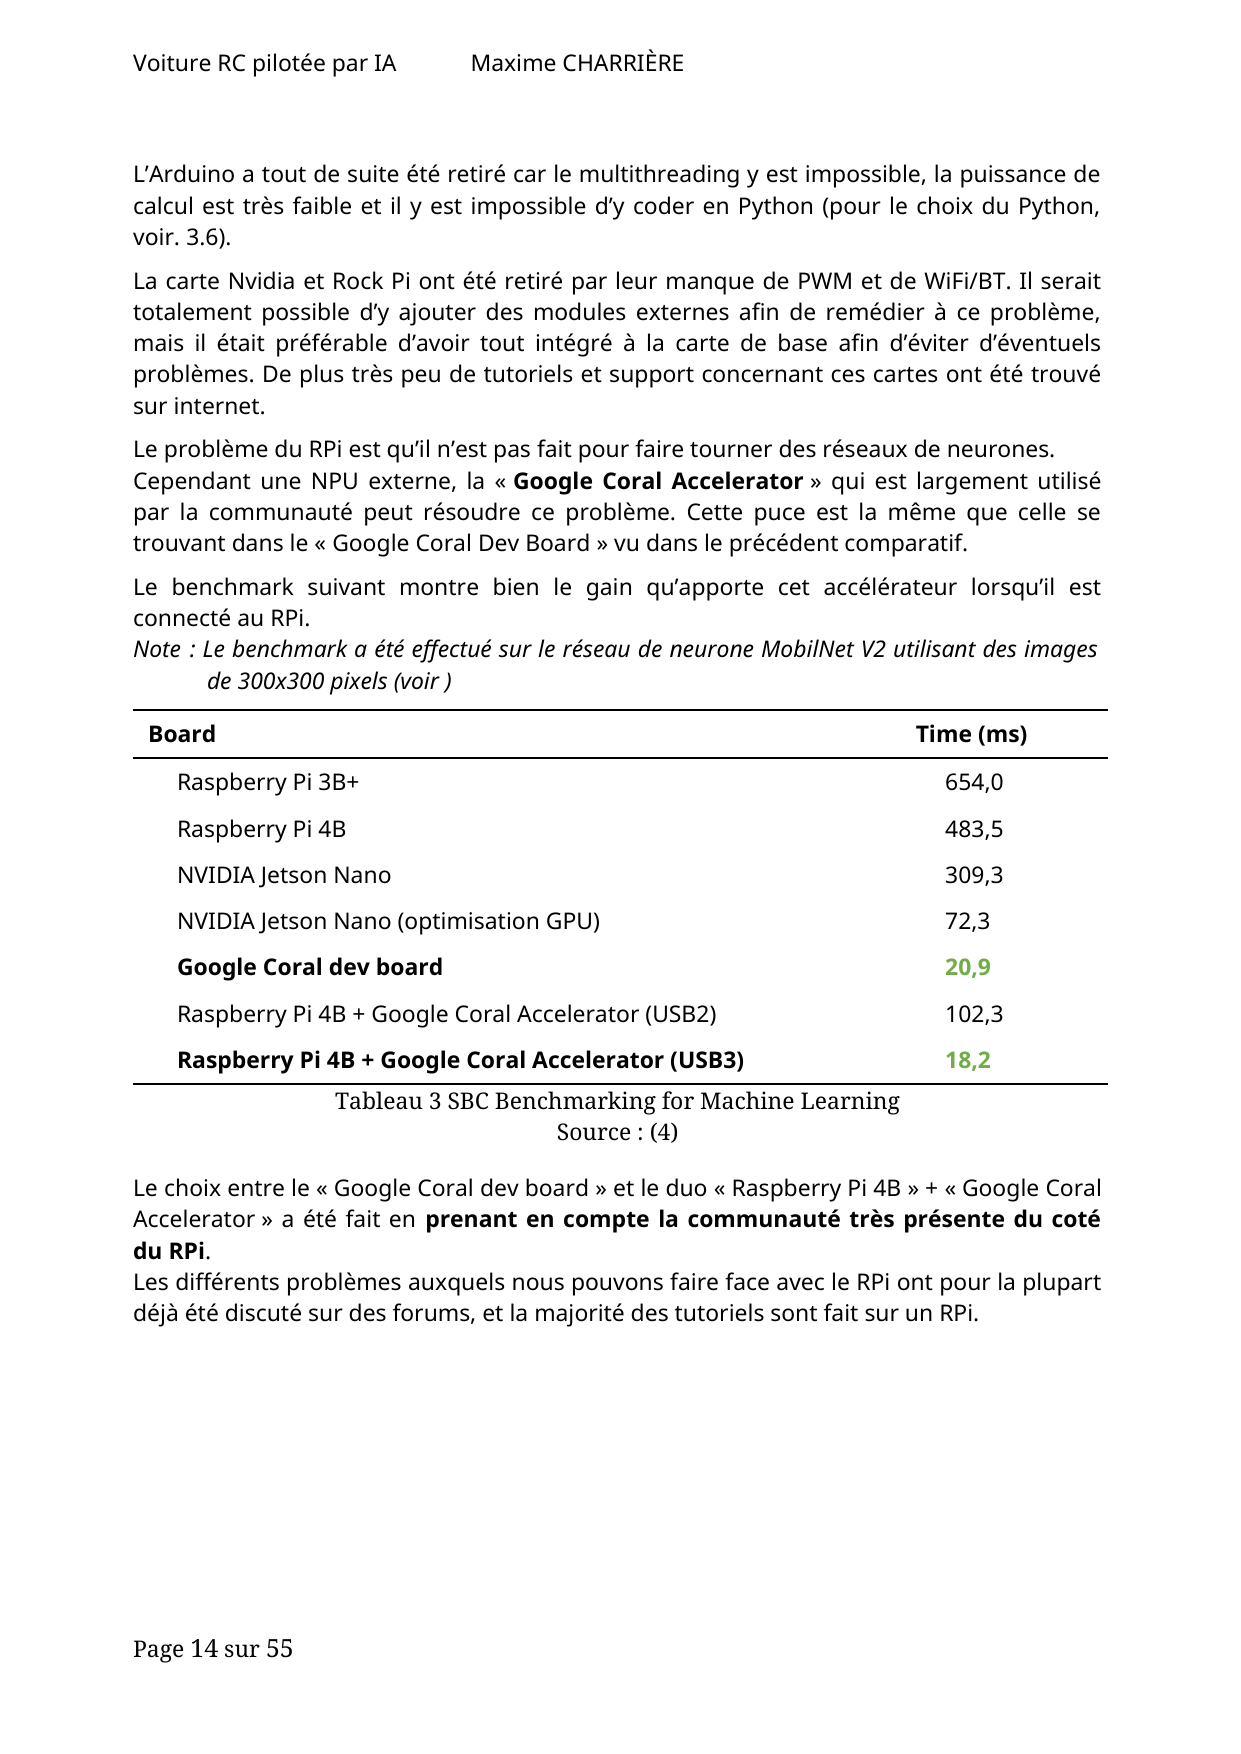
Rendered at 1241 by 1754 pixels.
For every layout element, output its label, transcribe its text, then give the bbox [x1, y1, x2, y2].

table_cell Raspberry Pi 3B+ [133, 759, 901, 805]
text Tableau 3 SBC Benchmarking for Machine Learning [133, 1085, 1102, 1116]
table_cell 20,9 [901, 944, 1107, 990]
table_cell Raspberry Pi 4B + Google Coral Accelerator (USB3) [133, 1036, 901, 1083]
table_cell Raspberry Pi 4B + Google Coral Accelerator (USB2) [133, 990, 901, 1036]
table_cell 72,3 [901, 898, 1107, 944]
table_cell NVIDIA Jetson Nano (optimisation GPU) [133, 898, 901, 944]
text Le choix entre le « Google Coral dev board » et le duo « Raspberry Pi 4B » + « Google Coral Accelerator » a été fait en prenant en compte la communauté très présente du coté du RPi. [133, 1172, 1102, 1266]
text Cependant une NPU externe, la « Google Coral Accelerator » qui est largement utilisé par la communauté peut résoudre ce problème. Cette puce est la même que celle se trouvant dans le « Google Coral Dev Board » vu dans le précédent comparatif. [133, 465, 1102, 558]
text L’Arduino a tout de suite été retiré car le multithreading y est impossible, la puissance de calcul est très faible et il y est impossible d’y coder en Python (pour le choix du Python, voir. 3.6). [133, 158, 1102, 252]
text Le benchmark suivant montre bien le gain qu’apporte cet accélérateur lorsqu’il est connecté au RPi. [133, 571, 1102, 633]
table_cell 18,2 [901, 1036, 1107, 1083]
table_cell 483,5 [901, 805, 1107, 851]
table_cell Raspberry Pi 4B [133, 805, 901, 851]
table_header Board [133, 711, 901, 757]
table_cell NVIDIA Jetson Nano [133, 851, 901, 898]
text Les différents problèmes auxquels nous pouvons faire face avec le RPi ont pour la plupart déjà été discuté sur des forums, et la majorité des tutoriels sont fait sur un RPi. [133, 1266, 1102, 1328]
table_cell 654,0 [901, 759, 1107, 805]
table_cell 309,3 [901, 851, 1107, 898]
text Le problème du RPi est qu’il n’est pas fait pour faire tourner des réseaux de neurones. [133, 433, 1102, 465]
text La carte Nvidia et Rock Pi ont été retiré par leur manque de PWM et de WiFi/BT. Il serait totalement possible d’y ajouter des modules externes afin de remédier à ce problème, mais il était préférable d’avoir tout intégré à la carte de base afin d’éviter d’éventuels problèmes. De plus très peu de tutoriels et support concernant ces cartes ont été trouvé sur internet. [133, 265, 1102, 421]
table_header Time (ms) [901, 711, 1107, 757]
text Source : [133, 1116, 1102, 1147]
table_cell Google Coral dev board [133, 944, 901, 990]
text Note : Le benchmark a été effectué sur le réseau de neurone MobilNet V2 utilisant des images de 300x300 pixels (voir 0) [133, 633, 1102, 696]
table_cell 102,3 [901, 990, 1107, 1036]
